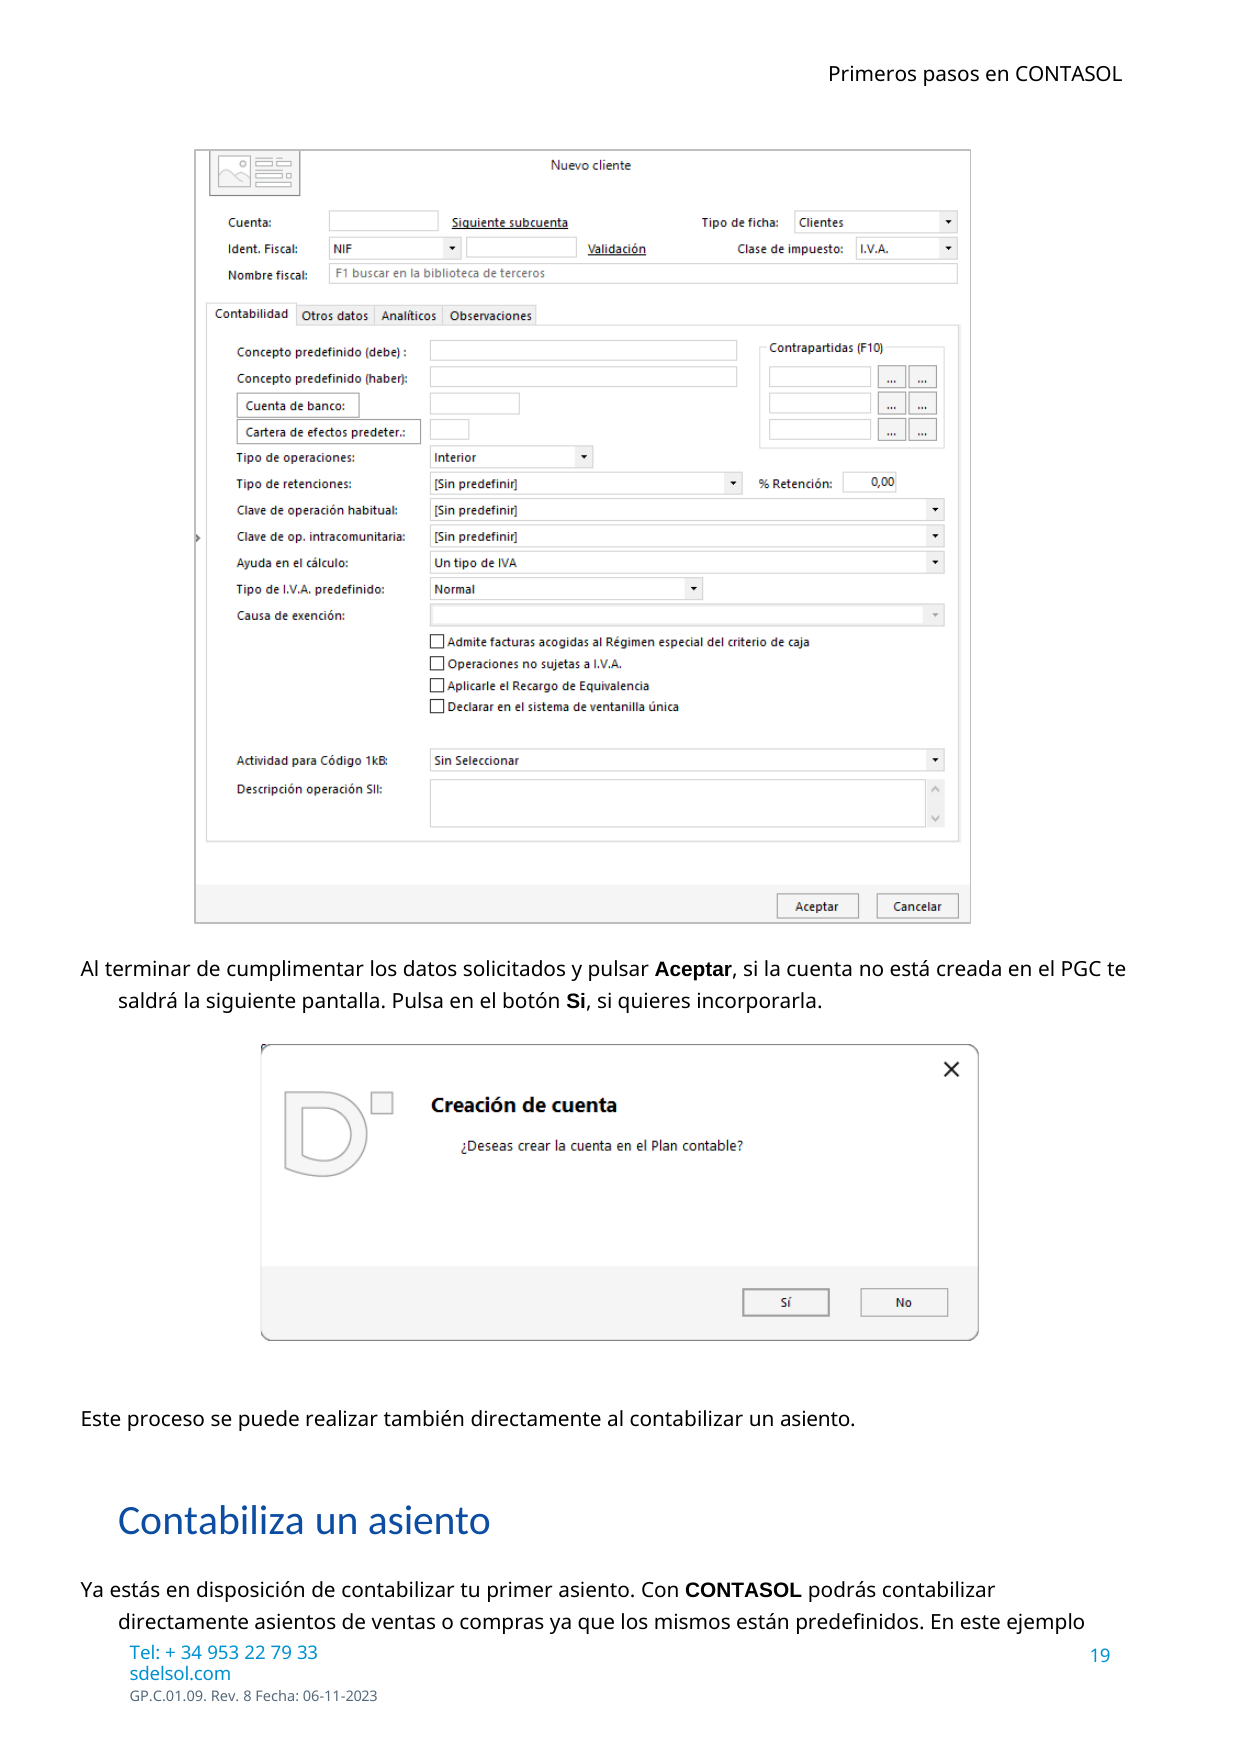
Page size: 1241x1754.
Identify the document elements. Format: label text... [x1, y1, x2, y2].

text Al terminar de cumplimentar los datos solicitados y pulsar Aceptar, si la cuenta no está creada en el PGC te saldrá la siguiente pantalla. Pulsa en el botón Si, si quieres incorporarla. [80, 954, 1137, 1015]
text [80, 1575, 1117, 1636]
text Este proceso se puede realizar también directamente al contabilizar un asiento. [80, 1404, 1137, 1432]
subtitle Contabiliza un asiento [118, 1494, 1137, 1545]
picture [196, 151, 970, 922]
picture [260, 1044, 979, 1341]
